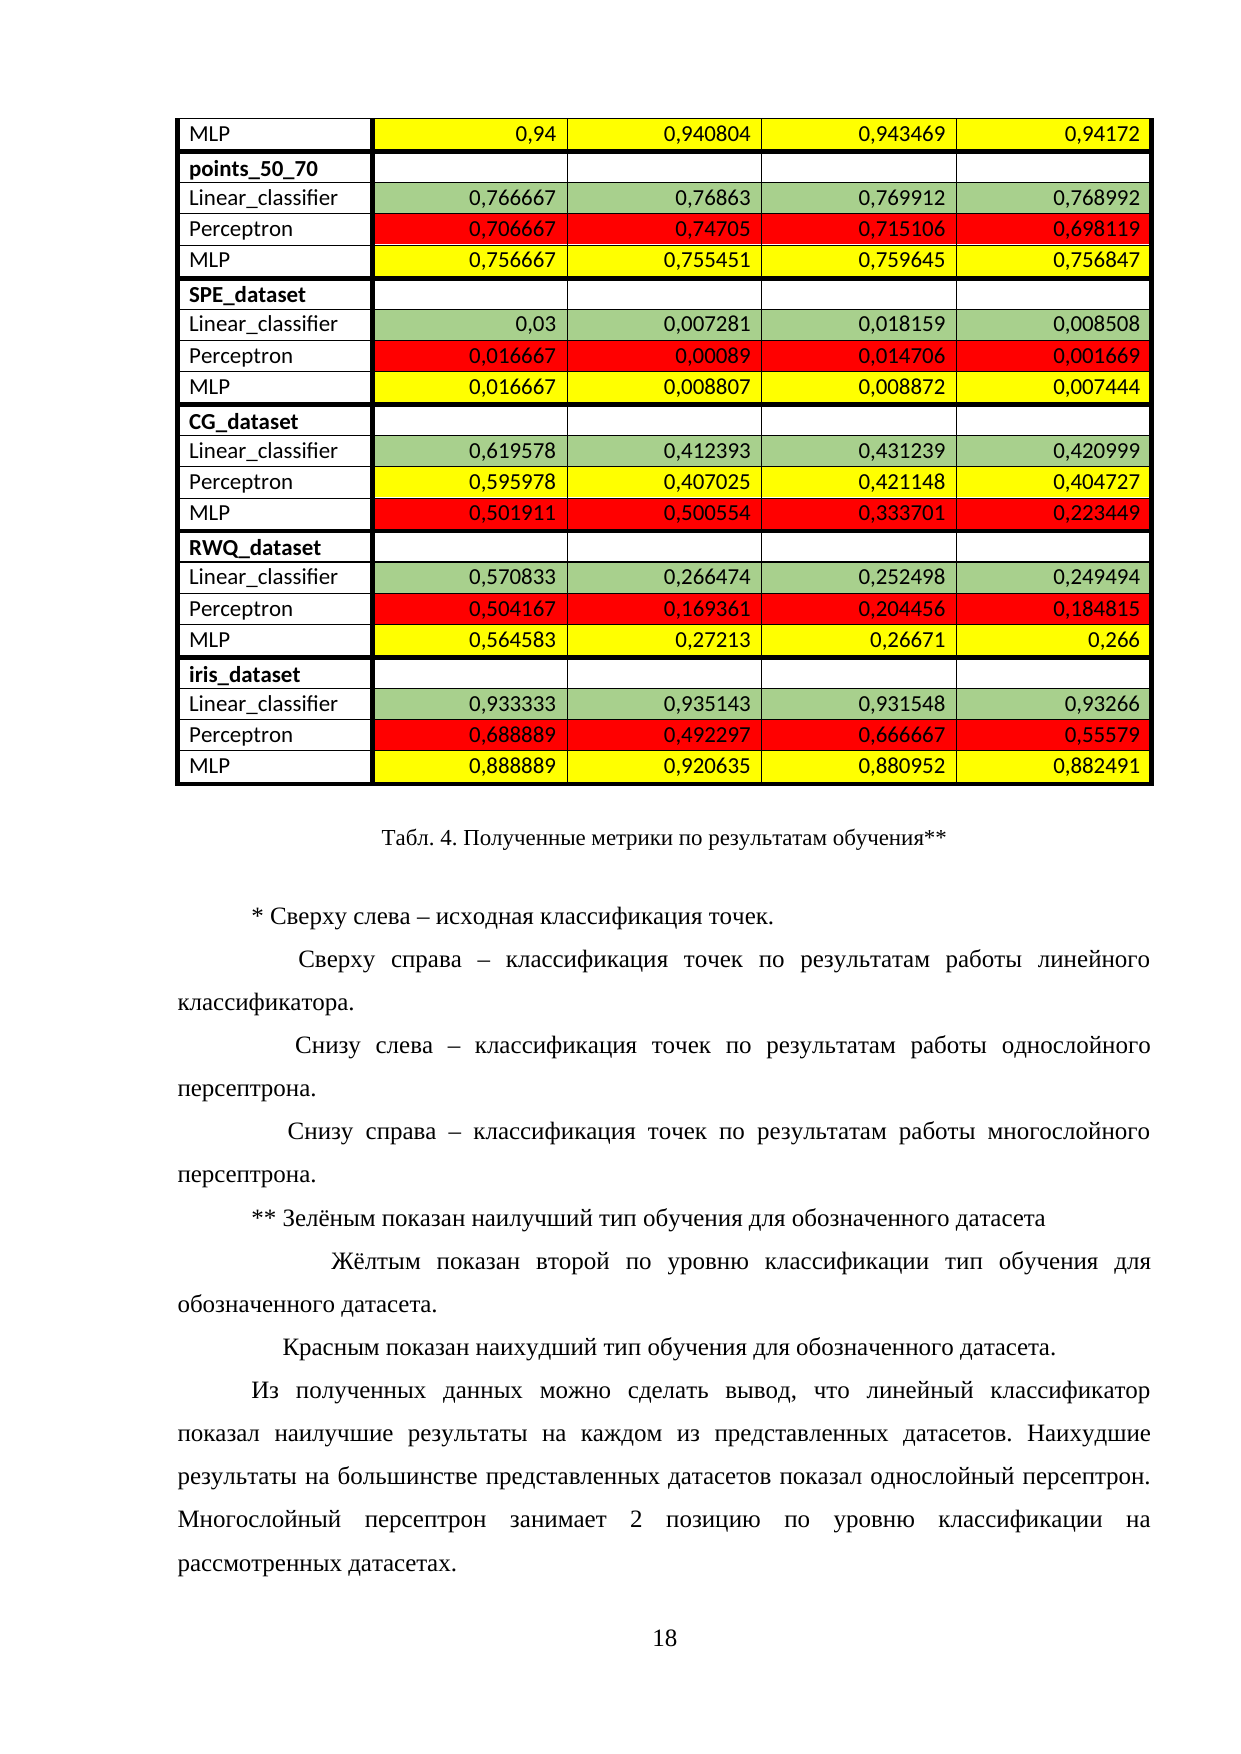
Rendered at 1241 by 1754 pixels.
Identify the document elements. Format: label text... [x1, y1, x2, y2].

table_cell 0,880952 [762, 751, 956, 782]
table_cell 0,943469 [762, 119, 956, 149]
table_cell [762, 281, 956, 308]
table_cell 0,55579 [957, 720, 1149, 750]
table_cell 0,420999 [957, 436, 1149, 466]
table_cell iris_dataset [180, 660, 370, 688]
table_cell 0,931548 [762, 689, 956, 719]
table_cell [375, 407, 567, 435]
table_cell 0,570833 [375, 563, 567, 593]
table_cell 0,007281 [568, 310, 761, 340]
table_cell [957, 660, 1149, 688]
table_cell 0,74705 [568, 214, 761, 244]
table_cell MLP [180, 246, 370, 276]
table_cell MLP [180, 625, 370, 655]
table_cell 0,421148 [762, 467, 956, 497]
table_cell 0,940804 [568, 119, 761, 149]
table_cell Linear_classifier [180, 436, 370, 466]
table_cell [762, 533, 956, 561]
text Снизу слева – классификация точек по результатам работы однослойного персептрона. [177, 1030, 1152, 1102]
text Жёлтым показан второй по уровню классификации тип обучения для обозначенного датасета. [177, 1246, 1152, 1318]
table_cell [762, 154, 956, 182]
table_cell 0,412393 [568, 436, 761, 466]
table_cell 0,184815 [957, 594, 1149, 624]
table_cell 0,266 [957, 625, 1149, 655]
table_cell 0,008508 [957, 310, 1149, 340]
text ** Зелёным показан наилучший тип обучения для обозначенного датасета [177, 1203, 1152, 1231]
table_cell Perceptron [180, 720, 370, 750]
table_cell CG_dataset [180, 407, 370, 435]
table_cell 0,266474 [568, 563, 761, 593]
table_cell 0,698119 [957, 214, 1149, 244]
table_cell MLP [180, 751, 370, 782]
table_cell [957, 281, 1149, 308]
table_cell 0,619578 [375, 436, 567, 466]
table_cell [375, 154, 567, 182]
table_cell 0,492297 [568, 720, 761, 750]
table_cell 0,769912 [762, 183, 956, 213]
table_cell 0,756667 [375, 246, 567, 276]
table_cell [375, 660, 567, 688]
table_cell [568, 154, 761, 182]
table_cell 0,920635 [568, 751, 761, 782]
table_cell SPE_dataset [180, 281, 370, 308]
table_cell Linear_classifier [180, 563, 370, 593]
table_cell 0,755451 [568, 246, 761, 276]
table_cell 0,223449 [957, 499, 1149, 529]
table_cell 0,564583 [375, 625, 567, 655]
table_cell 0,756847 [957, 246, 1149, 276]
table_cell 0,252498 [762, 563, 956, 593]
table_cell Perceptron [180, 341, 370, 371]
table_cell 0,03 [375, 310, 567, 340]
table_cell 0,016667 [375, 341, 567, 371]
table_cell 0,94172 [957, 119, 1149, 149]
table_cell Perceptron [180, 214, 370, 244]
table_cell 0,500554 [568, 499, 761, 529]
table_cell 0,26671 [762, 625, 956, 655]
text Из полученных данных можно сделать вывод, что линейный классификатор показал наилучшие результаты на каждом из представленных датасетов. Наихудшие результаты на большинстве представленных датасетов показал однослойный персептрон. Многослойный персептрон занимает 2 позицию по уровню классификации на рассмотренных датасетах. [177, 1375, 1152, 1576]
table_cell [957, 407, 1149, 435]
table_cell 0,935143 [568, 689, 761, 719]
table_cell 0,404727 [957, 467, 1149, 497]
table_cell 0,008872 [762, 372, 956, 402]
text Красным показан наихудший тип обучения для обозначенного датасета. [177, 1332, 1152, 1361]
table_cell [568, 533, 761, 561]
table_cell Linear_classifier [180, 689, 370, 719]
table_cell 0,706667 [375, 214, 567, 244]
text Снизу справа – классификация точек по результатам работы многослойного персептрона. [177, 1116, 1152, 1188]
table_cell 0,431239 [762, 436, 956, 466]
table_cell [957, 533, 1149, 561]
table_cell 0,688889 [375, 720, 567, 750]
table_cell 0,768992 [957, 183, 1149, 213]
table_cell 0,00089 [568, 341, 761, 371]
table_cell [568, 407, 761, 435]
table_cell Perceptron [180, 467, 370, 497]
table_cell 0,94 [375, 119, 567, 149]
table_cell 0,666667 [762, 720, 956, 750]
table_cell 0,759645 [762, 246, 956, 276]
table_cell 0,933333 [375, 689, 567, 719]
table_cell 0,76863 [568, 183, 761, 213]
table_cell Linear_classifier [180, 183, 370, 213]
table_cell 0,014706 [762, 341, 956, 371]
table_cell 0,595978 [375, 467, 567, 497]
table_cell 0,008807 [568, 372, 761, 402]
table_cell 0,715106 [762, 214, 956, 244]
table_cell [762, 407, 956, 435]
table_cell [568, 660, 761, 688]
table_cell Perceptron [180, 594, 370, 624]
text * Сверху слева – исходная классификация точек. [177, 901, 1152, 929]
table_cell MLP [180, 499, 370, 529]
table_cell 0,882491 [957, 751, 1149, 782]
table_cell Linear_classifier [180, 310, 370, 340]
table_cell [957, 154, 1149, 182]
table_cell 0,007444 [957, 372, 1149, 402]
table_cell points_50_70 [180, 154, 370, 182]
table_cell 0,407025 [568, 467, 761, 497]
table_cell 0,204456 [762, 594, 956, 624]
table_cell 0,169361 [568, 594, 761, 624]
table_cell 0,766667 [375, 183, 567, 213]
table_cell 0,501911 [375, 499, 567, 529]
table_cell 0,249494 [957, 563, 1149, 593]
table_cell MLP [180, 372, 370, 402]
table_cell [375, 281, 567, 308]
table_cell [375, 533, 567, 561]
table_cell [762, 660, 956, 688]
table_cell [568, 281, 761, 308]
table_cell MLP [180, 119, 370, 149]
table_cell 0,93266 [957, 689, 1149, 719]
table_cell 0,018159 [762, 310, 956, 340]
table_cell RWQ_dataset [180, 533, 370, 561]
table_cell 0,888889 [375, 751, 567, 782]
table_cell 0,333701 [762, 499, 956, 529]
table_cell 0,27213 [568, 625, 761, 655]
text Сверху справа – классификация точек по результатам работы линейного классификатора. [177, 944, 1152, 1016]
table_cell 0,016667 [375, 372, 567, 402]
table_cell 0,001669 [957, 341, 1149, 371]
text Табл. 4. Полученные метрики по результатам обучения** [177, 824, 1152, 850]
table_cell 0,504167 [375, 594, 567, 624]
